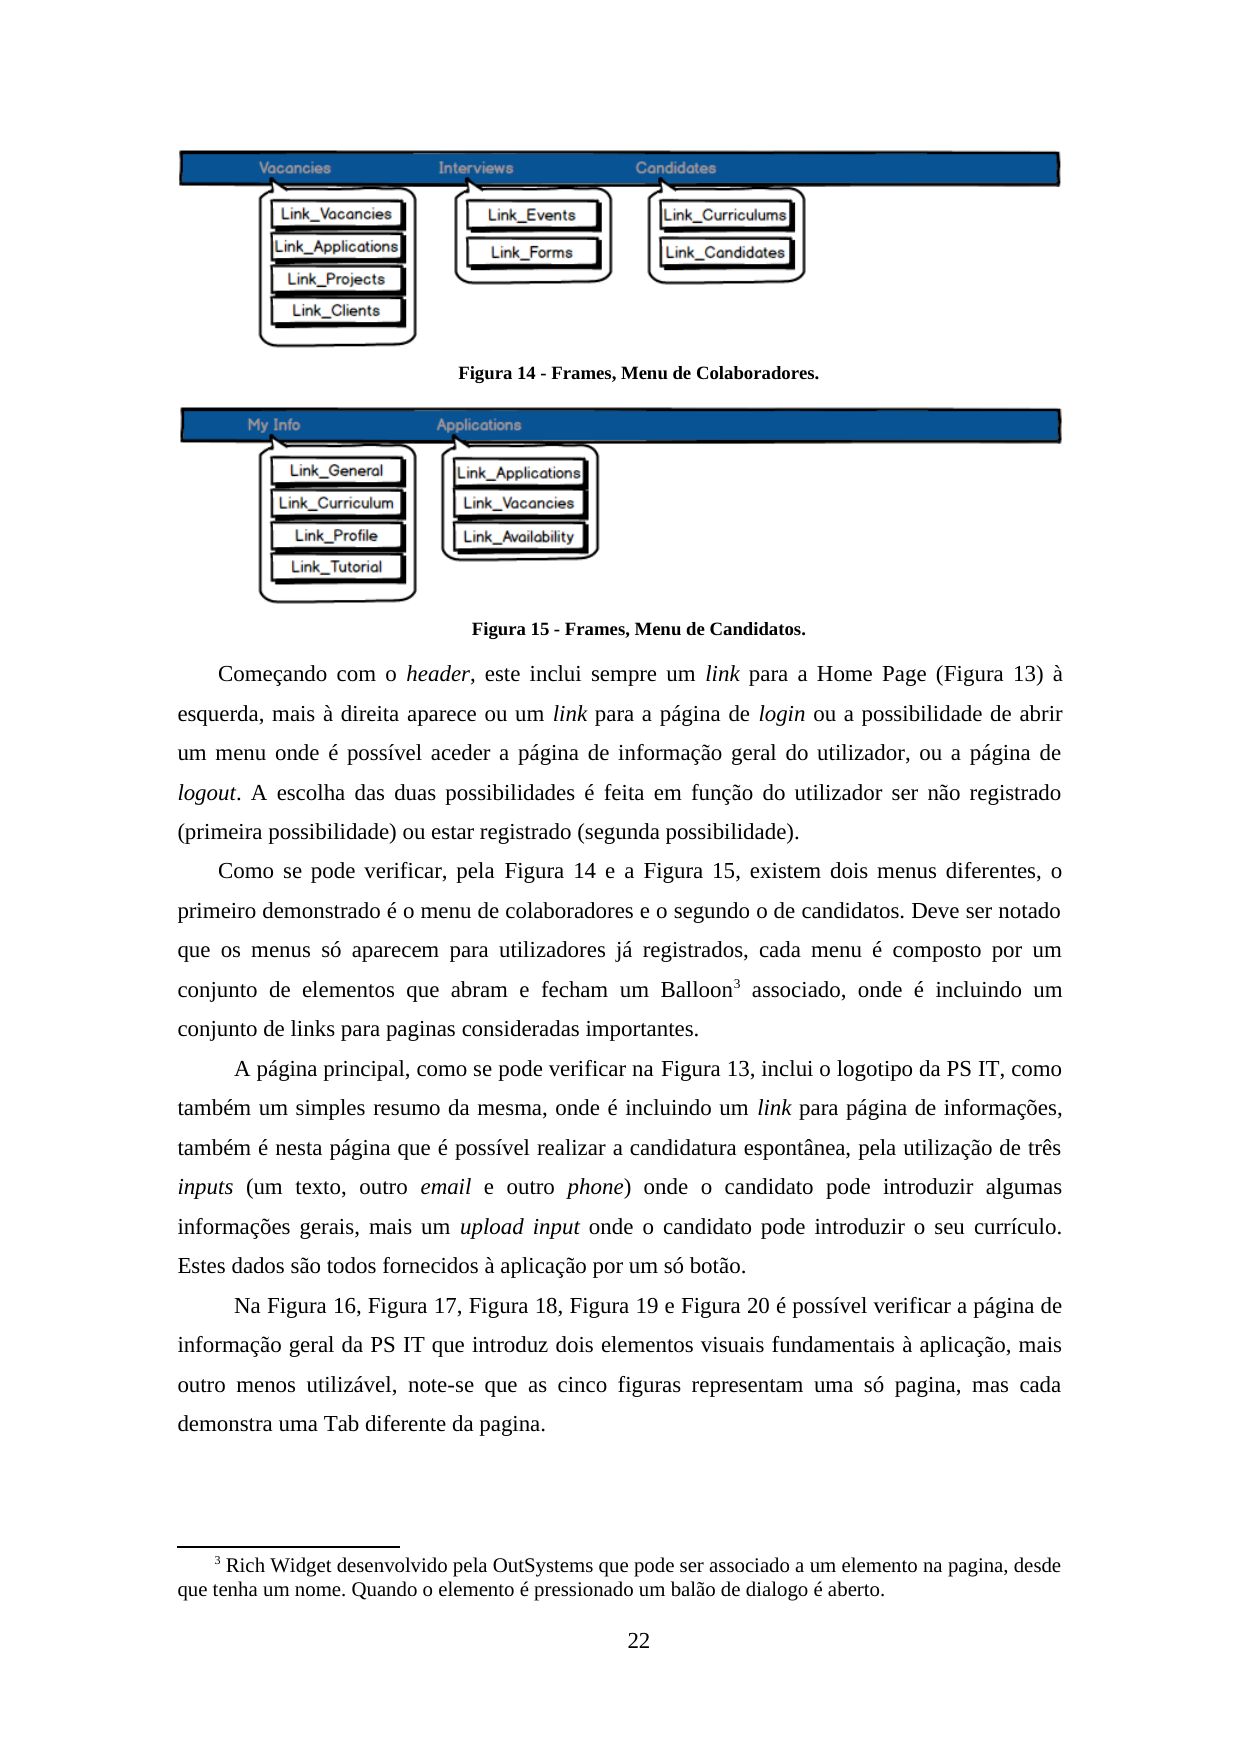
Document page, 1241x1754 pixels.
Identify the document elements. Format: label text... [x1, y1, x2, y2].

text Figura 15 - Frames, Menu de Candidatos. [177, 618, 1063, 639]
text A página principal, como se pode verificar na Figura 13, inclui o logotipo da PS IT, como também um simples resumo da mesma, onde é incluindo um link para página de informações, também é nesta página que é possível realizar a candidatura espontânea, pela utilização de três inputs (um texto, outro email e outro phone) onde o candidato pode introduzir algumas informações gerais, mais um upload input onde o candidato pode introduzir o seu currículo. Estes dados são todos fornecidos à aplicação por um só botão. [177, 1055, 1063, 1279]
text Como se pode verificar, pela Figura 14 e a Figura 15, existem dois menus diferentes, o primeiro demonstrado é o menu de colaboradores e o segundo o de candidatos. Deve ser notado que os menus só aparecem para utilizadores já registrados, cada menu é composto por um conjunto de elementos que abram e fecham um Balloon associado, onde é incluindo um conjunto de links para paginas consideradas importantes. [177, 858, 1063, 1042]
text Na Figura 16, Figura 17, Figura 18, Figura 19 e Figura 20 é possível verificar a página de informação geral da PS IT que introduz dois elementos visuais fundamentais à aplicação, mais outro menos utilizável, note-se que as cinco figuras representam uma só pagina, mas cada demonstra uma Tab diferente da pagina. [177, 1292, 1063, 1437]
text Figura 14 - Frames, Menu de Colaboradores. [177, 362, 1063, 384]
text Começando com o header, este inclui sempre um link para a Home Page (Figura 13) à esquerda, mais à direita aparece ou um link para a página de login ou a possibilidade de abrir um menu onde é possível aceder a página de informação geral do utilizador, ou a página de logout. A escolha das duas possibilidades é feita em função do utilizador ser não registrado (primeira possibilidade) ou estar registrado (segunda possibilidade). [177, 660, 1063, 844]
picture [177, 404, 1064, 605]
picture [177, 147, 1064, 350]
